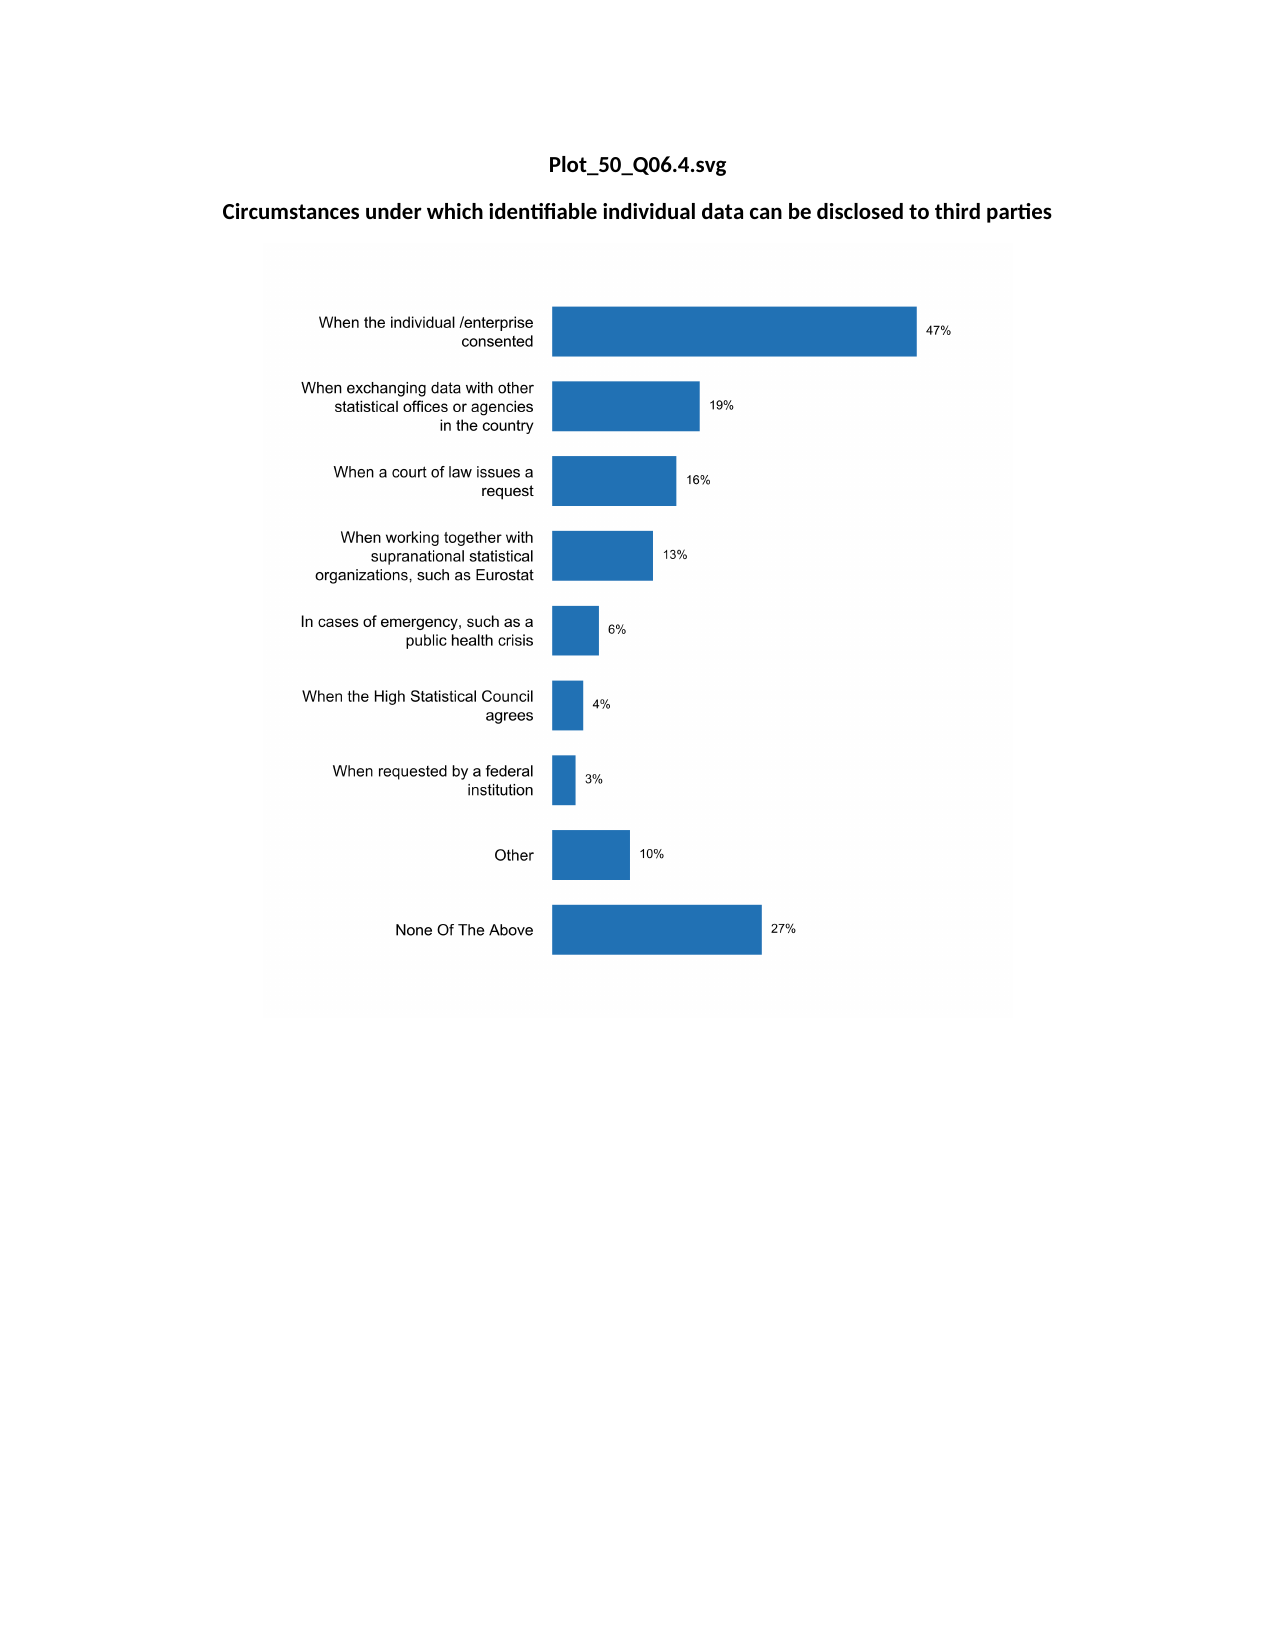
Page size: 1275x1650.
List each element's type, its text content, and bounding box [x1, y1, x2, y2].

picture [262, 243, 1013, 1018]
text Circumstances under which identifiable individual data can be disclosed to third parties [150, 197, 1125, 225]
text Plot_50_Q06.4.svg [150, 150, 1125, 178]
